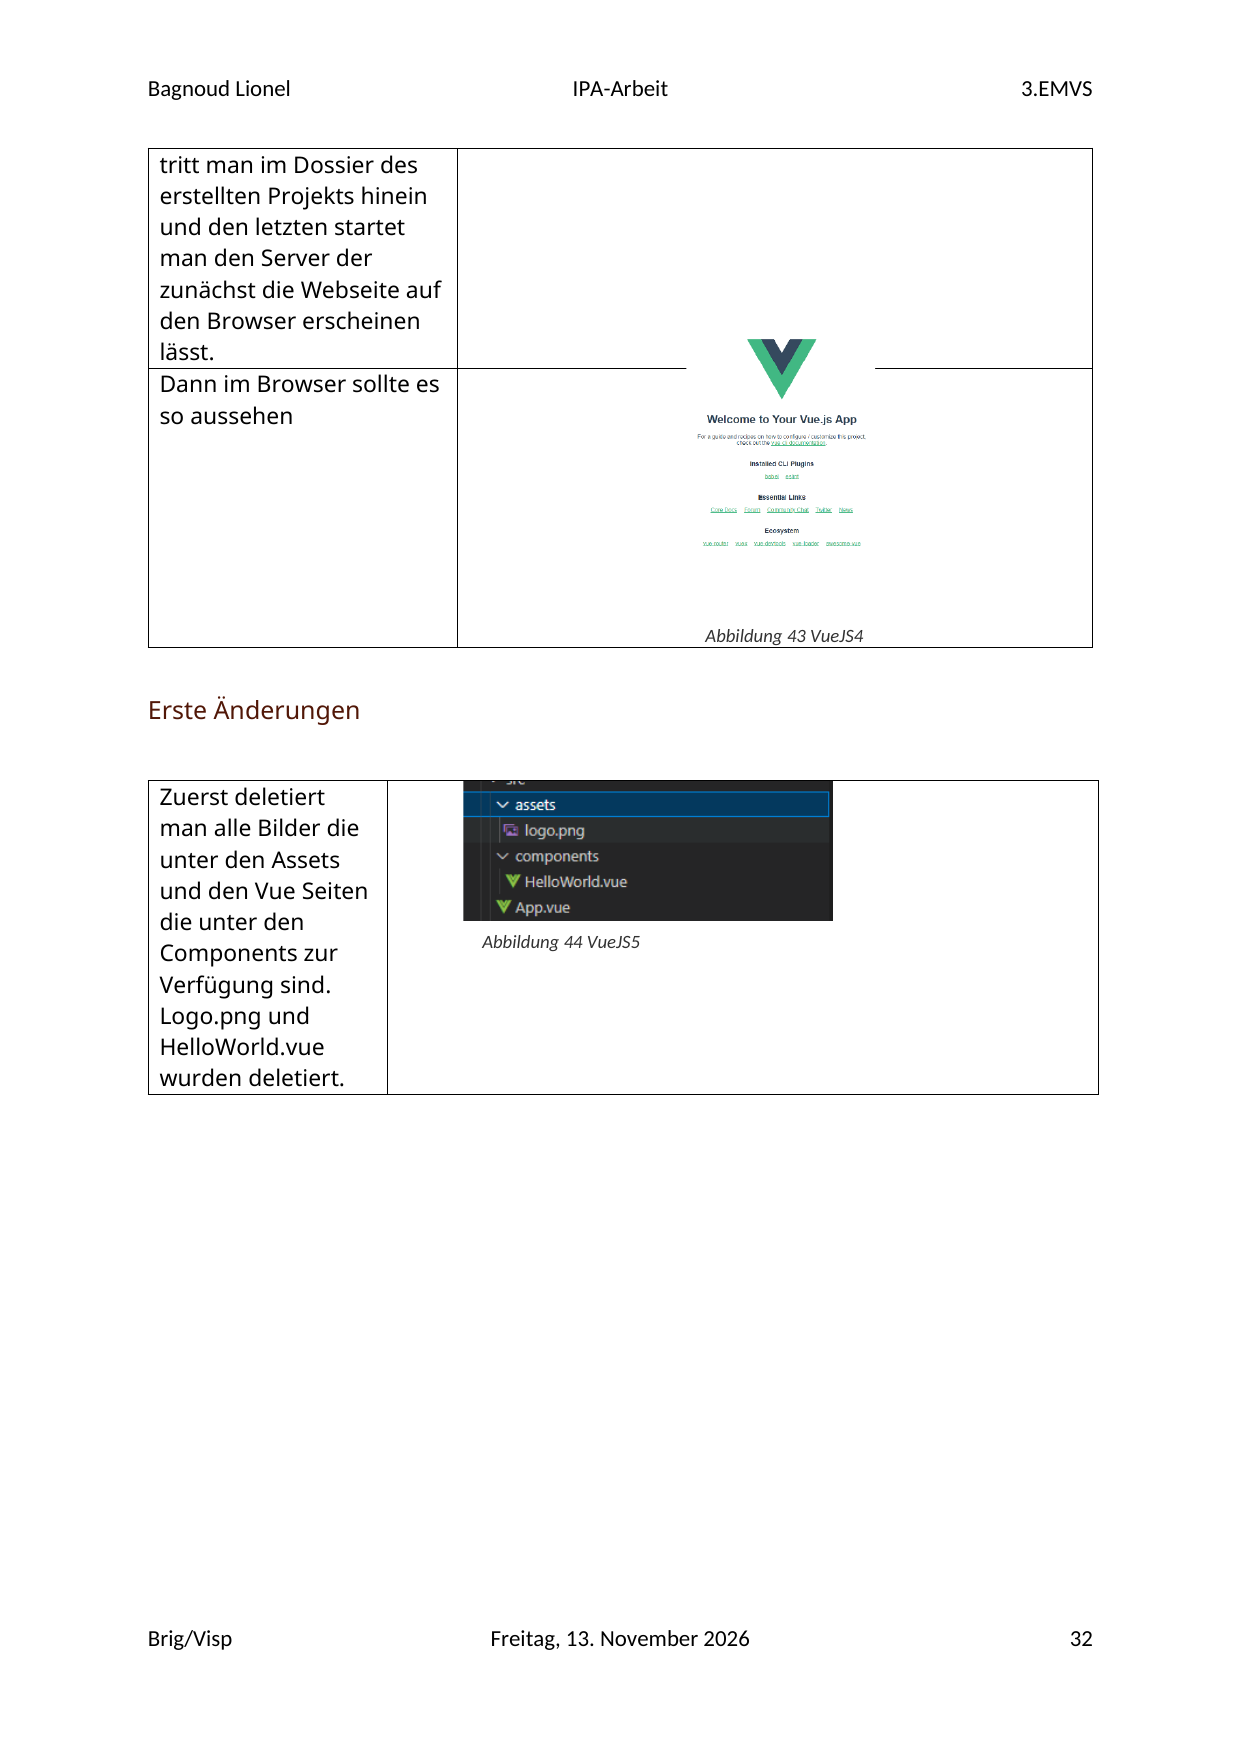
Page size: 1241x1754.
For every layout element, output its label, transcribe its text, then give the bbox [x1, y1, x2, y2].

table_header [149, 149, 457, 367]
table_header Zuerst deletiert man alle Bilder die unter den Assets und den Vue Seiten die unter den Components zur Verfügung sind. Logo.png und HelloWorld.vue wurden deletiert. [149, 781, 387, 1094]
table_header [458, 149, 1092, 367]
table_header [388, 781, 1098, 1094]
picture [463, 781, 833, 921]
subtitle Erste Änderungen [148, 693, 1093, 727]
table_cell Dann im Browser sollte es so aussehen [149, 369, 457, 647]
picture [686, 314, 876, 553]
table_cell [458, 369, 1092, 647]
